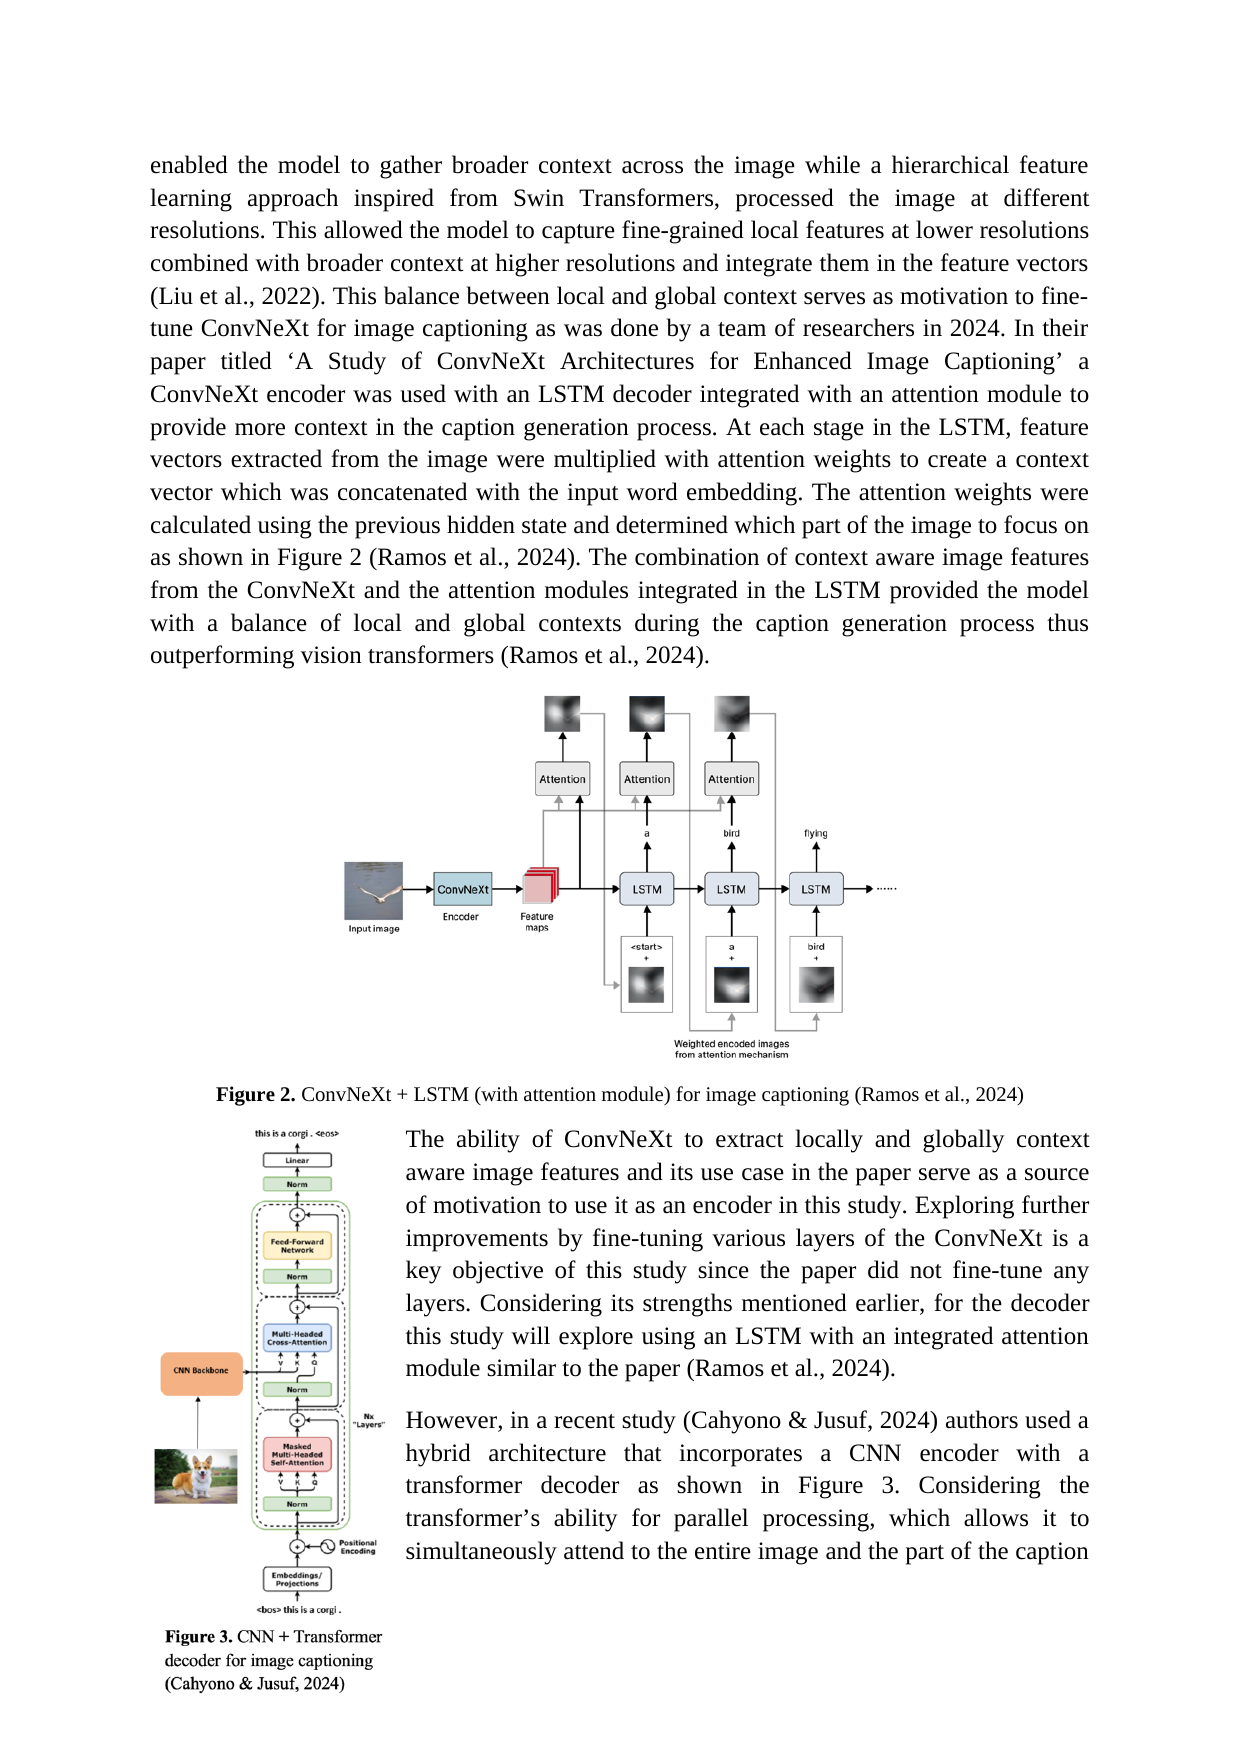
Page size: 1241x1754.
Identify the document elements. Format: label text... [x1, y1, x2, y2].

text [150, 150, 1090, 669]
text The ability of ConvNeXt to extract locally and globally context aware image features and its use case in the paper serve as a source of motivation to use it as an encoder in this study. Exploring further improvements by fine-tuning various layers of the ConvNeXt is a key objective of this study since the paper did not fine-tune any layers. Considering its strengths mentioned earlier, for the decoder this study will explore using an LSTM with an integrated attention module similar to the paper (Ramos et al., 2024). [150, 1124, 1090, 1382]
text Figure 2. ConvNeXt + LSTM (with attention module) for image captioning (Ramos et al., 2024) [150, 1082, 1090, 1106]
picture [150, 1127, 387, 1618]
picture [155, 1624, 385, 1698]
picture [340, 692, 900, 1059]
